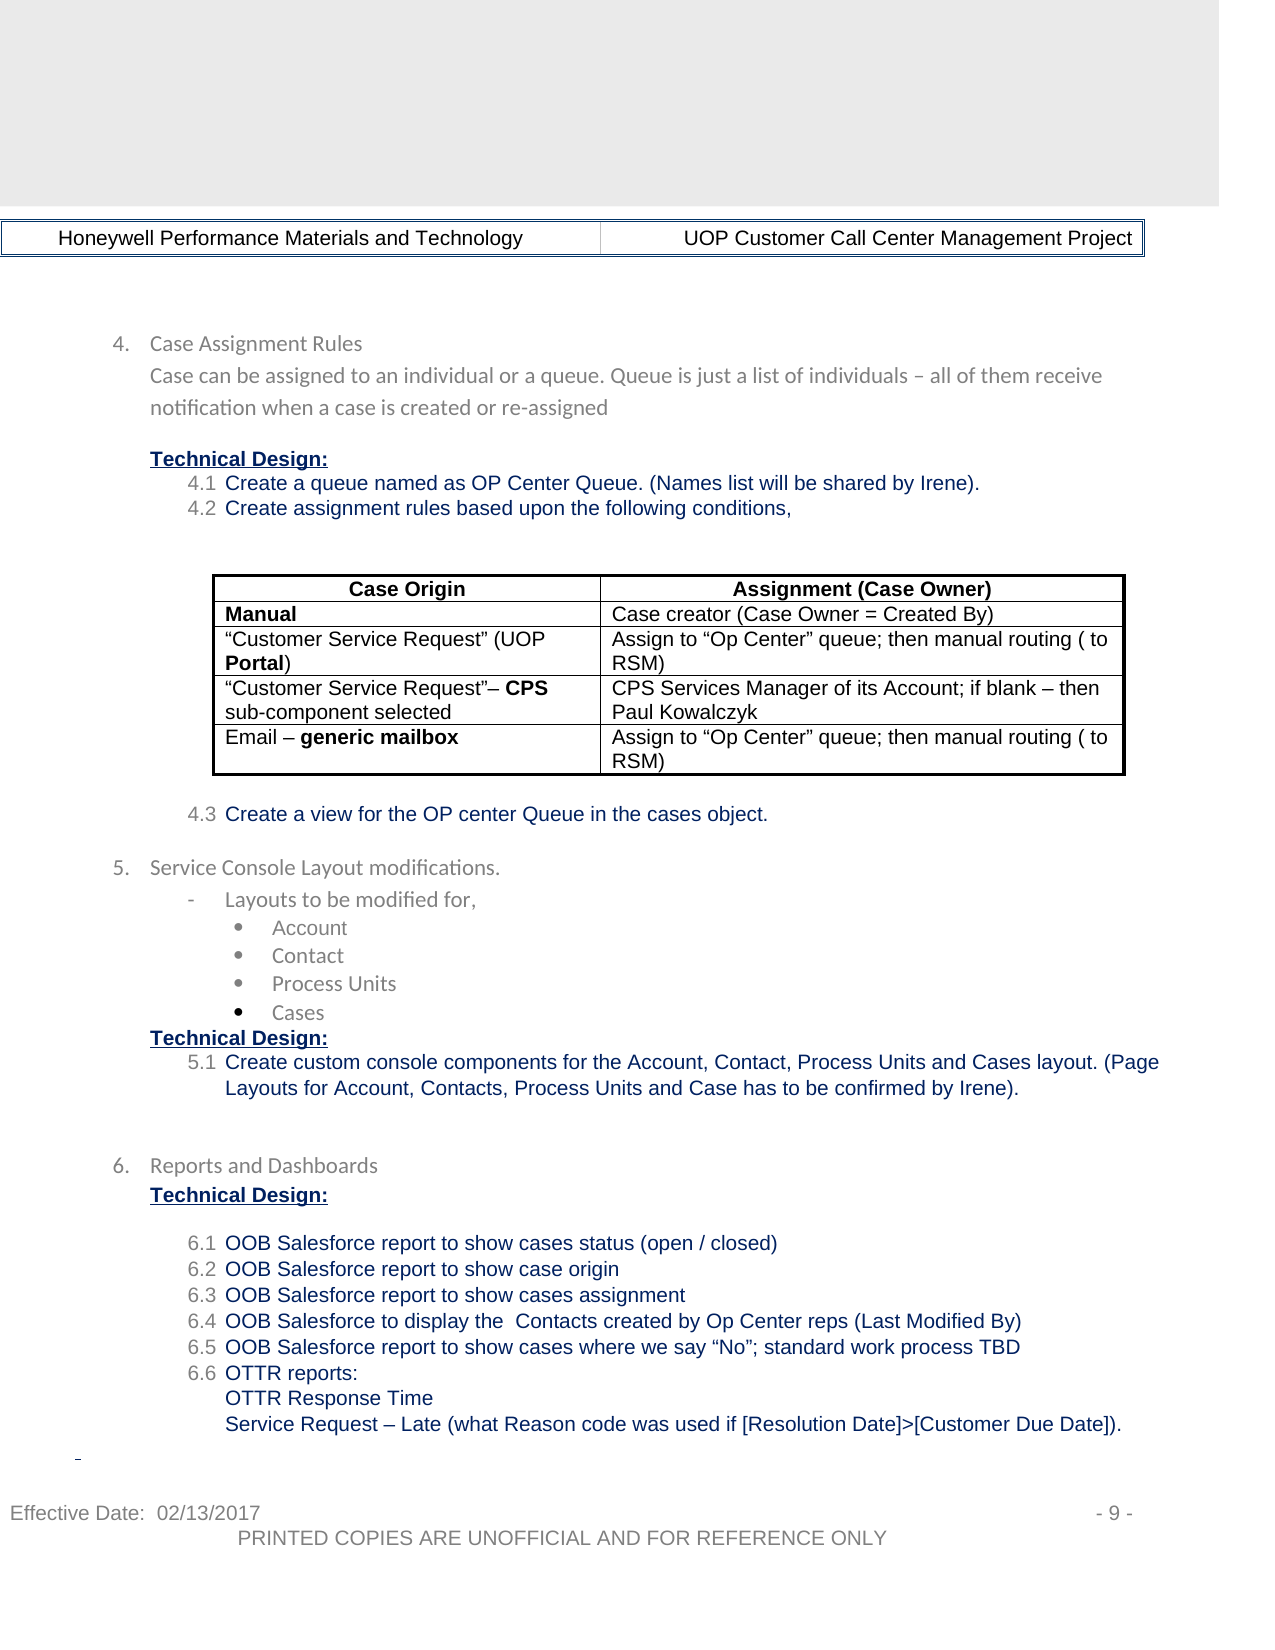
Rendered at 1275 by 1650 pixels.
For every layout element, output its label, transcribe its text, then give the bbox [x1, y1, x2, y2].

table_cell “Customer Service Request” (UOP Portal) [215, 627, 600, 675]
table_cell Assign to “Op Center” queue; then manual routing ( to RSM) [601, 627, 1122, 675]
table_cell “Customer Service Request”– CPS sub-component selected [215, 676, 600, 724]
list Create custom console components for the Account, Contact, Process Units and Cases layout. (Page Layouts for Account, Contacts, Process Units and Case has to be confirmed by Irene). [187, 1049, 1200, 1099]
list OOB Salesforce report to show cases status (open / closed) [187, 1231, 1200, 1255]
table_header Case Origin [215, 577, 600, 601]
text Technical Design: [150, 1183, 1200, 1207]
list Create assignment rules based upon the following conditions, [187, 496, 1200, 520]
text Technical Design: [150, 1026, 1200, 1049]
list Create a view for the OP center Queue in the cases object. [187, 802, 1200, 826]
list Contact [234, 942, 1200, 969]
list Layouts to be modified for, [187, 886, 1200, 913]
list OOB Salesforce to display the Contacts created by Op Center reps (Last Modified By) [187, 1309, 1200, 1333]
table_cell Assign to “Op Center” queue; then manual routing ( to RSM) [601, 725, 1122, 773]
table_cell CPS Services Manager of its Account; if blank – then Paul Kowalczyk [601, 676, 1122, 724]
table_header Assignment (Case Owner) [601, 577, 1122, 601]
list Case Assignment Rules [112, 329, 1200, 357]
list OOB Salesforce report to show case origin [187, 1257, 1200, 1281]
list OOB Salesforce report to show cases where we say “No”; standard work process TBD [187, 1334, 1200, 1358]
list OOB Salesforce report to show cases assignment [187, 1283, 1200, 1307]
list Cases [234, 998, 1200, 1026]
list Case can be assigned to an individual or a queue. Queue is just a list of individuals – all of them receive notification when a case is created or re-assigned [150, 361, 1200, 421]
text Service Request – Late (what Reason code was used if [Resolution Date]>[Customer Due Date]). [225, 1412, 1200, 1436]
text OTTR Response Time [225, 1386, 1200, 1410]
list Process Units [234, 969, 1200, 998]
list Account [234, 913, 1200, 942]
list OTTR reports: [187, 1360, 1200, 1384]
table_cell Case creator (Case Owner = Created By) [601, 602, 1122, 626]
text Technical Design: [75, 446, 1200, 470]
table_cell Email – generic mailbox [215, 725, 600, 773]
list Create a queue named as OP Center Queue. (Names list will be shared by Irene). [187, 470, 1200, 494]
table_cell Manual [215, 602, 600, 626]
list Service Console Layout modifications. [112, 853, 1200, 881]
list Reports and Dashboards [112, 1151, 1200, 1179]
